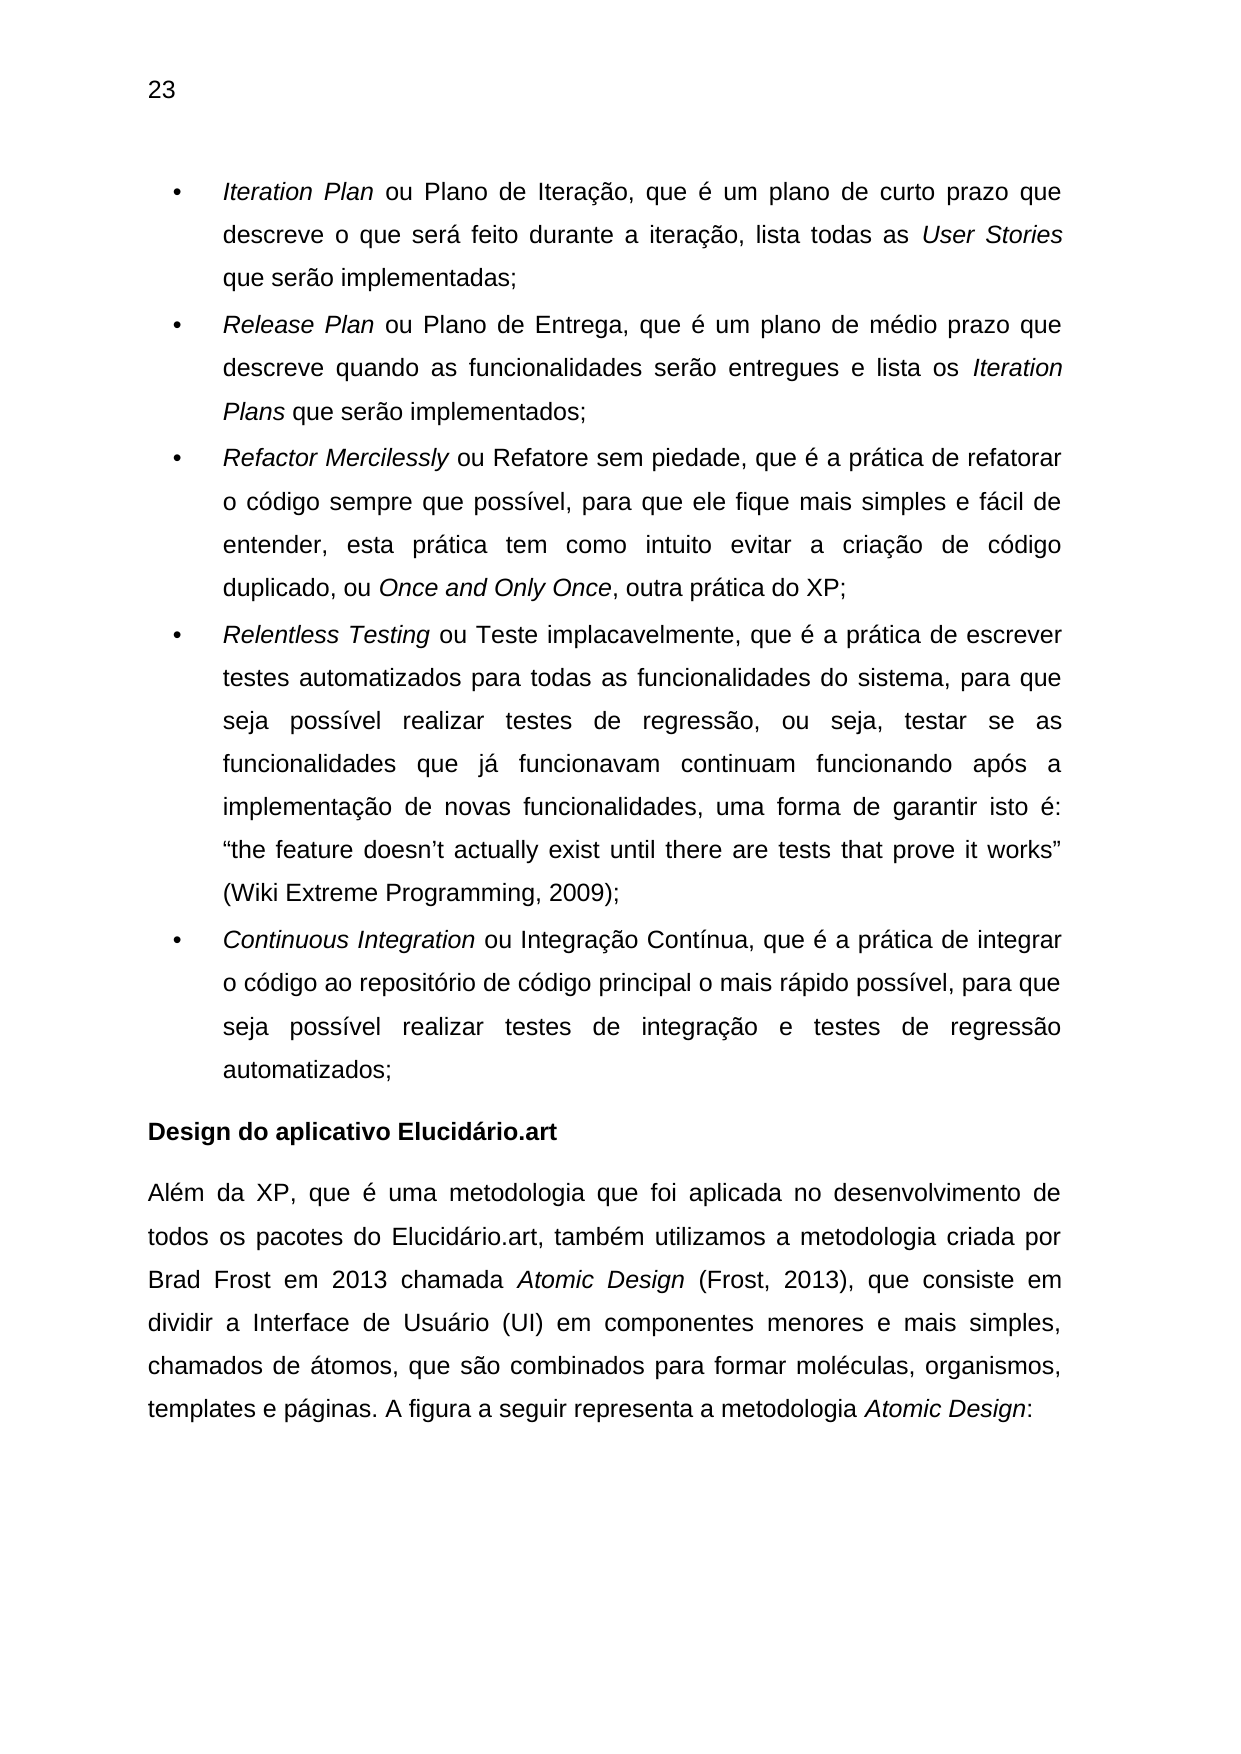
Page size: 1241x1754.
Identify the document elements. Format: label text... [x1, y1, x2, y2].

list Iteration Plan ou Plano de Iteração, que é um plano de curto prazo que descreve o que será feito durante a iteração, lista todas as User Stories que serão implementadas; [173, 177, 1063, 292]
text Além da XP, que é uma metodologia que foi aplicada no desenvolvimento de todos os pacotes do Elucidário.art, também utilizamos a metodologia criada por Brad Frost em 2013 chamada Atomic Design (Frost, 2013), que consiste em dividir a Interface de Usuário (UI) em componentes menores e mais simples, chamados de átomos, que são combinados para formar moléculas, organismos, templates e páginas. A figura a seguir representa a metodologia Atomic Design: [148, 1178, 1063, 1423]
text Design do aplicativo Elucidário.art [148, 1117, 1063, 1145]
list Continuous Integration ou Integração Contínua, que é a prática de integrar o código ao repositório de código principal o mais rápido possível, para que seja possível realizar testes de integração e testes de regressão automatizados; [173, 925, 1063, 1083]
list Refactor Mercilessly ou Refatore sem piedade, que é a prática de refatorar o código sempre que possível, para que ele fique mais simples e fácil de entender, esta prática tem como intuito evitar a criação de código duplicado, ou Once and Only Once, outra prática do XP; [173, 443, 1063, 602]
list Release Plan ou Plano de Entrega, que é um plano de médio prazo que descreve quando as funcionalidades serão entregues e lista os Iteration Plans que serão implementados; [173, 310, 1063, 425]
list Relentless Testing ou Teste implacavelmente, que é a prática de escrever testes automatizados para todas as funcionalidades do sistema, para que seja possível realizar testes de regressão, ou seja, testar se as funcionalidades que já funcionavam continuam funcionando após a implementação de novas funcionalidades, uma forma de garantir isto é: “the feature doesn’t actually exist until there are tests that prove it works” (Wiki Extreme Programming, 2009); [173, 620, 1063, 907]
